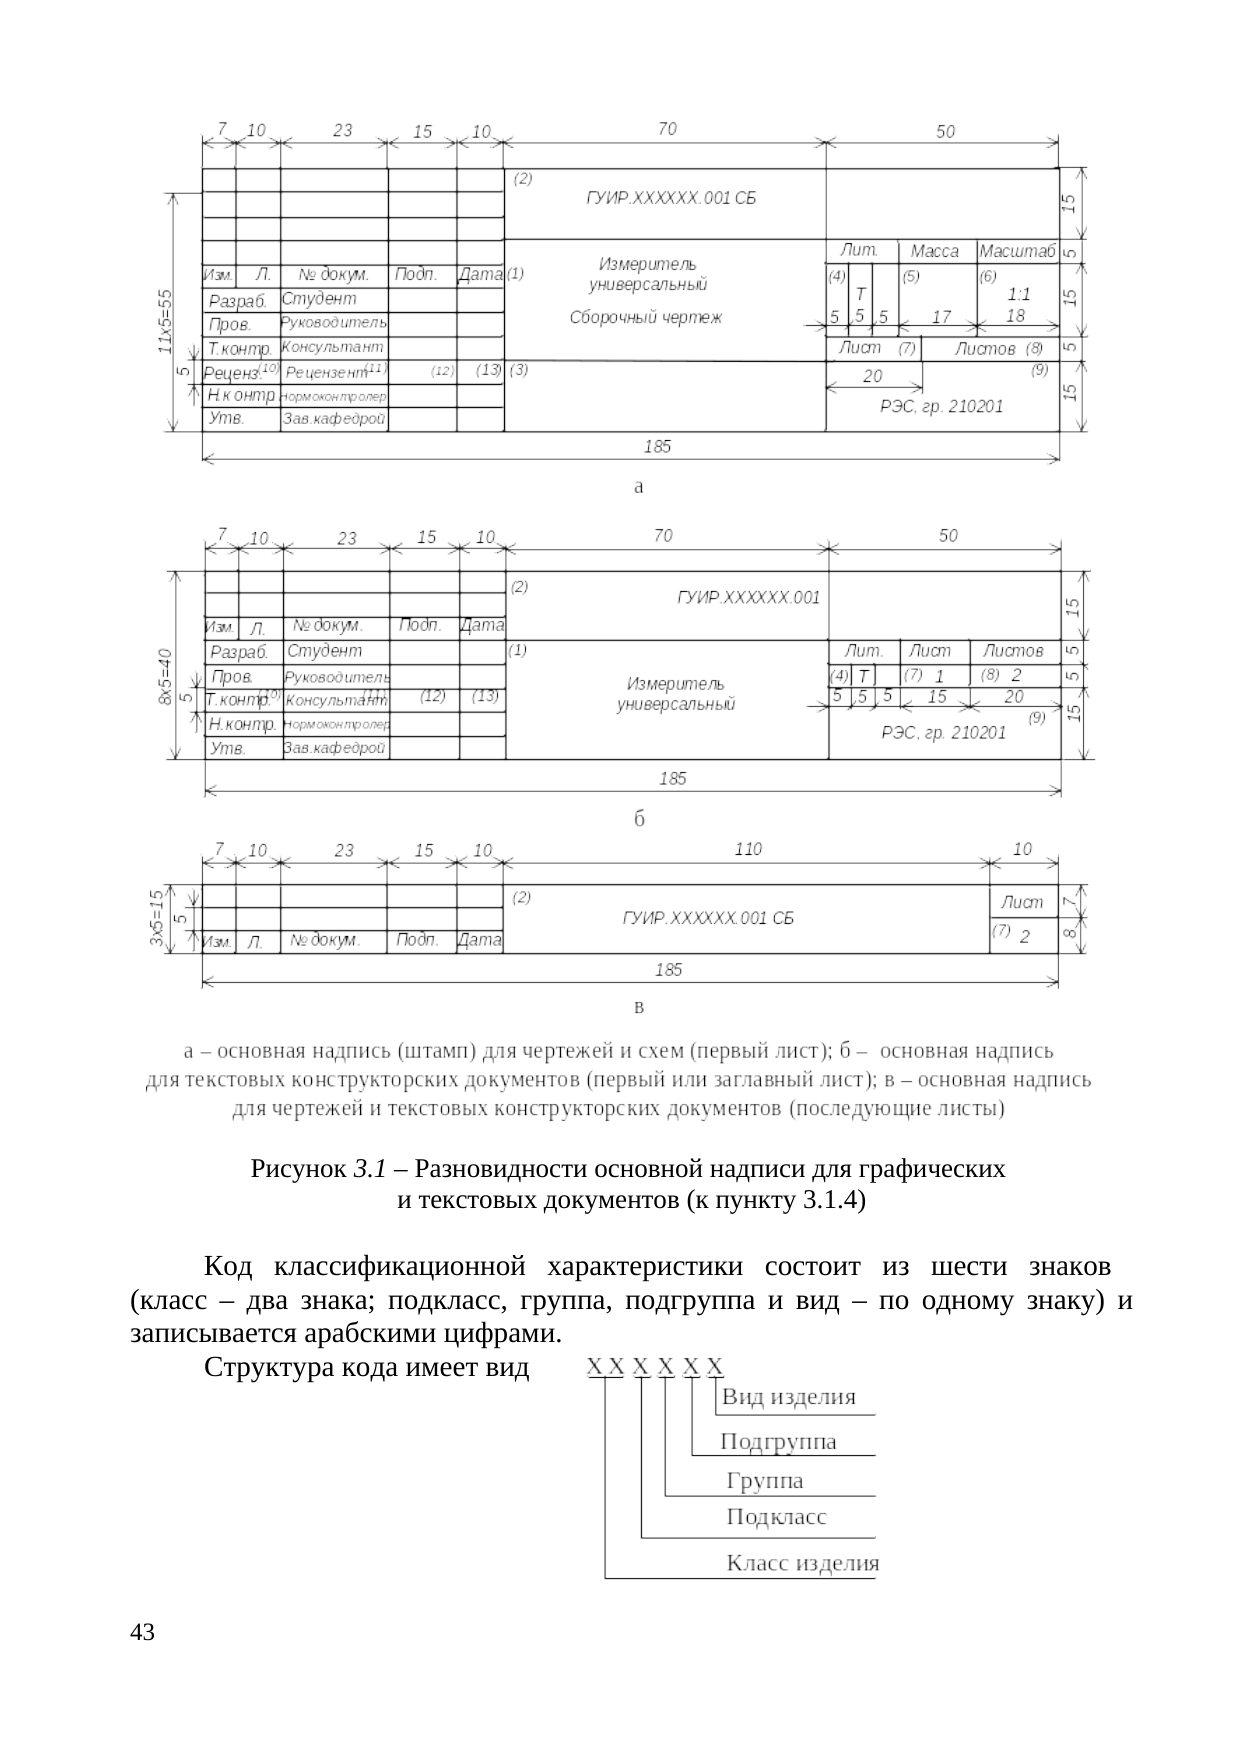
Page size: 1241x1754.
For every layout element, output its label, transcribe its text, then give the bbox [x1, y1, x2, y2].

text Рисунок 3.1 – Разновидности основной надписи для графических и текстовых документов (к пункту 3.1.4) [130, 1152, 1134, 1215]
text Код классификационной характеристики состоит из шести знаков (класс – два знака; подкласс, группа, подгруппа и вид – по одному знаку) и записывается арабскими цифрами. [130, 1248, 1134, 1349]
table_header Структура кода имеет вид [130, 1349, 573, 1581]
table_header [573, 1349, 1140, 1581]
